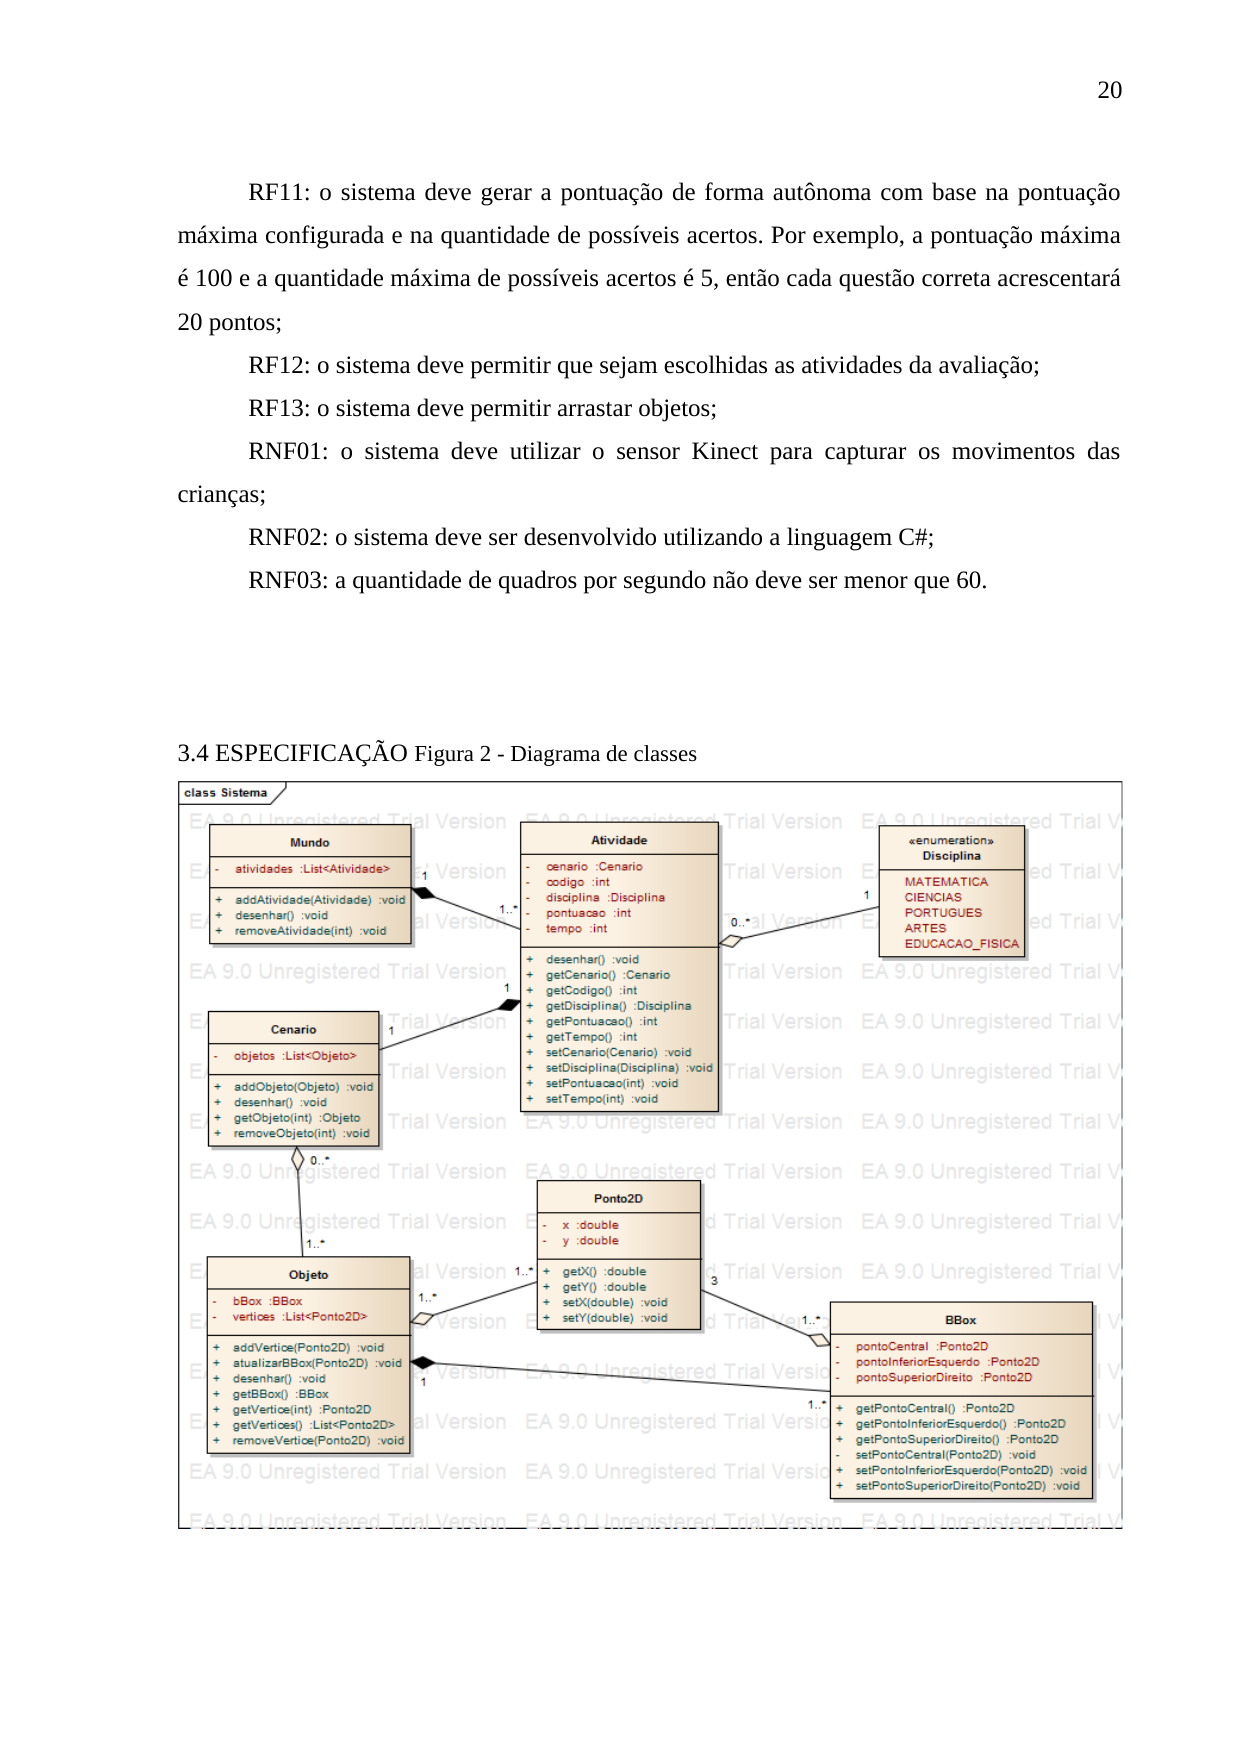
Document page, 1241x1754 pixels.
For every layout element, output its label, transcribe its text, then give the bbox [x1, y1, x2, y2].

text RF11: o sistema deve gerar a pontuação de forma autônoma com base na pontuação máxima configurada e na quantidade de possíveis acertos. Por exemplo, a pontuação máxima é 100 e a quantidade máxima de possíveis acertos é 5, então cada questão correta acrescentará 20 pontos; [177, 177, 1122, 335]
text RF13: o sistema deve permitir arrastar objetos; [177, 393, 1122, 422]
text 3.4 ESPECIFICAÇÃO Figura 2 - Diagrama de classes [177, 738, 1122, 767]
text RNF02: o sistema deve ser desenvolvido utilizando a linguagem C#; [177, 522, 1122, 551]
text RF12: o sistema deve permitir que sejam escolhidas as atividades da avaliação; [177, 350, 1122, 378]
text RNF03: a quantidade de quadros por segundo não deve ser menor que 60. [177, 565, 1122, 594]
picture [177, 781, 1123, 1529]
text RNF01: o sistema deve utilizar o sensor Kinect para capturar os movimentos das crianças; [177, 436, 1122, 508]
